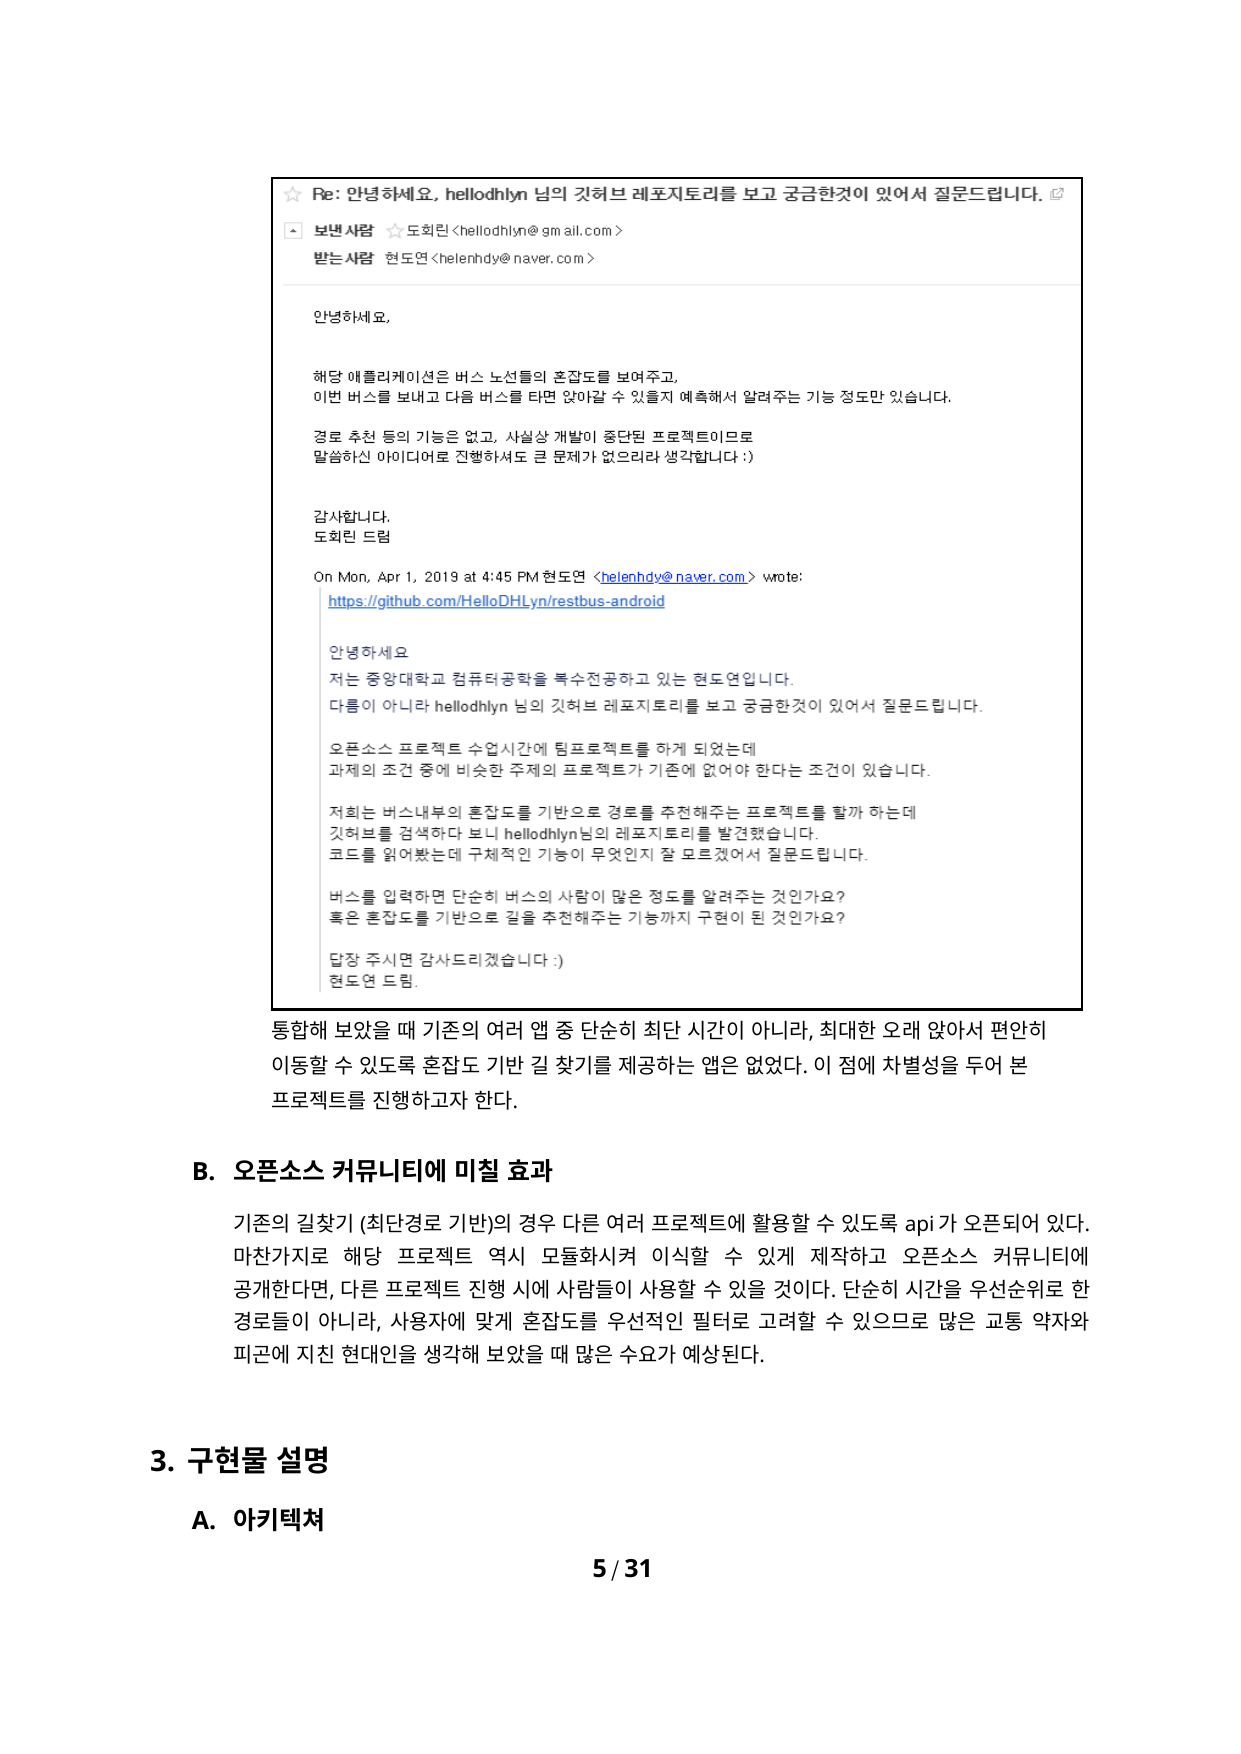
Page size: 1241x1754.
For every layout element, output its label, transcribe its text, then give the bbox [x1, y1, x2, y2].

list 구현물 설명 [150, 1438, 1090, 1480]
picture [273, 179, 1081, 1008]
list 통합해 보았을 때 기존의 여러 앱 중 단순히 최단 시간이 아니라, 최대한 오래 앉아서 편안히 이동할 수 있도록 혼잡도 기반 길 찾기를 제공하는 앱은 없었다. 이 점에 차별성을 두어 본 프로젝트를 진행하고자 한다. [271, 1015, 1090, 1115]
list 오픈소스 커뮤니티에 미칠 효과 [192, 1152, 1090, 1188]
list 기존의 길찾기 (최단경로 기반)의 경우 다른 여러 프로젝트에 활용할 수 있도록 api가 오픈되어 있다. 마찬가지로 해당 프로젝트 역시 모듈화시켜 이식할 수 있게 제작하고 오픈소스 커뮤니티에 공개한다면, 다른 프로젝트 진행 시에 사람들이 사용할 수 있을 것이다. 단순히 시간을 우선순위로 한 경로들이 아니라, 사용자에 맞게 혼잡도를 우선적인 필터로 고려할 수 있으므로 많은 교통 약자와 피곤에 지친 현대인을 생각해 보았을 때 많은 수요가 예상된다. [233, 1207, 1090, 1368]
list 아키텍쳐 [192, 1500, 1090, 1537]
